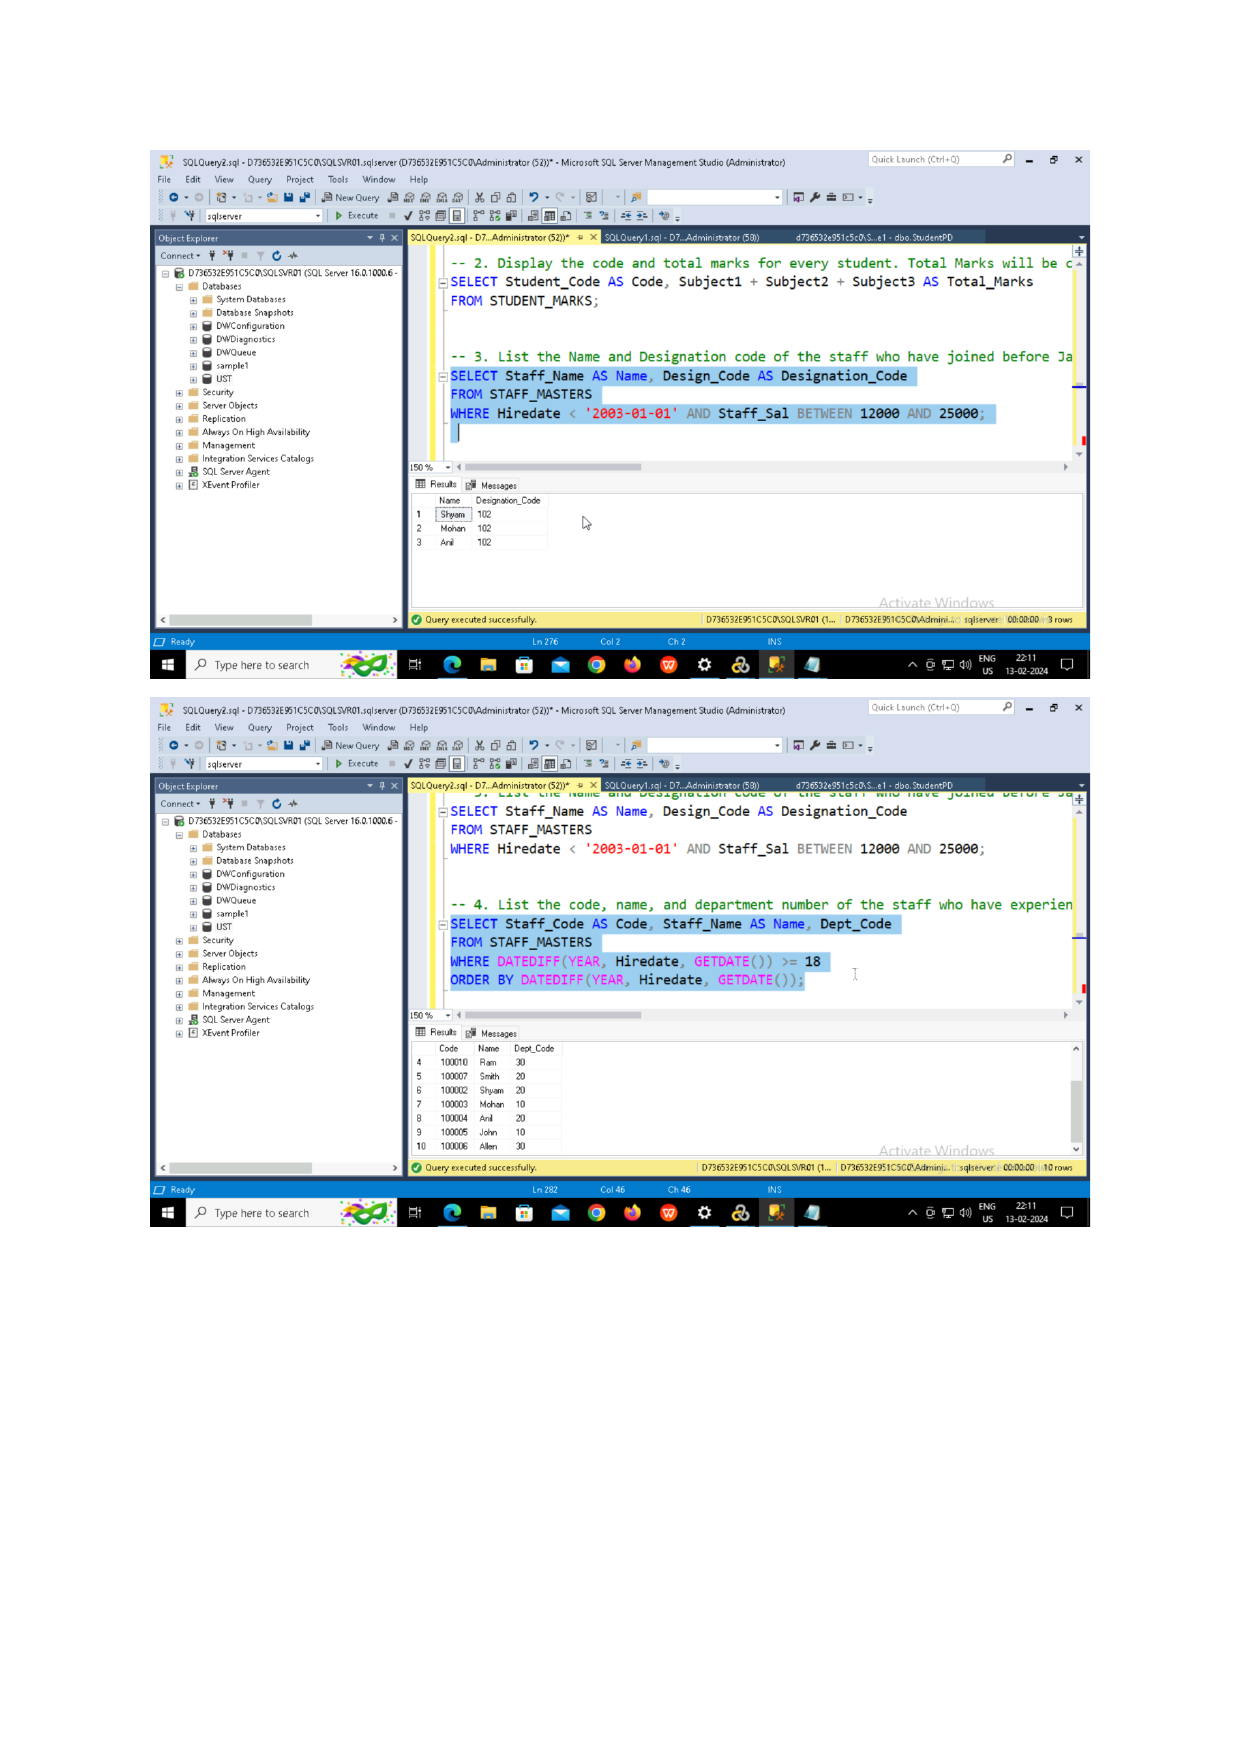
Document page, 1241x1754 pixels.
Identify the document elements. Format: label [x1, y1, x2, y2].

picture [150, 150, 1091, 679]
picture [150, 697, 1091, 1227]
